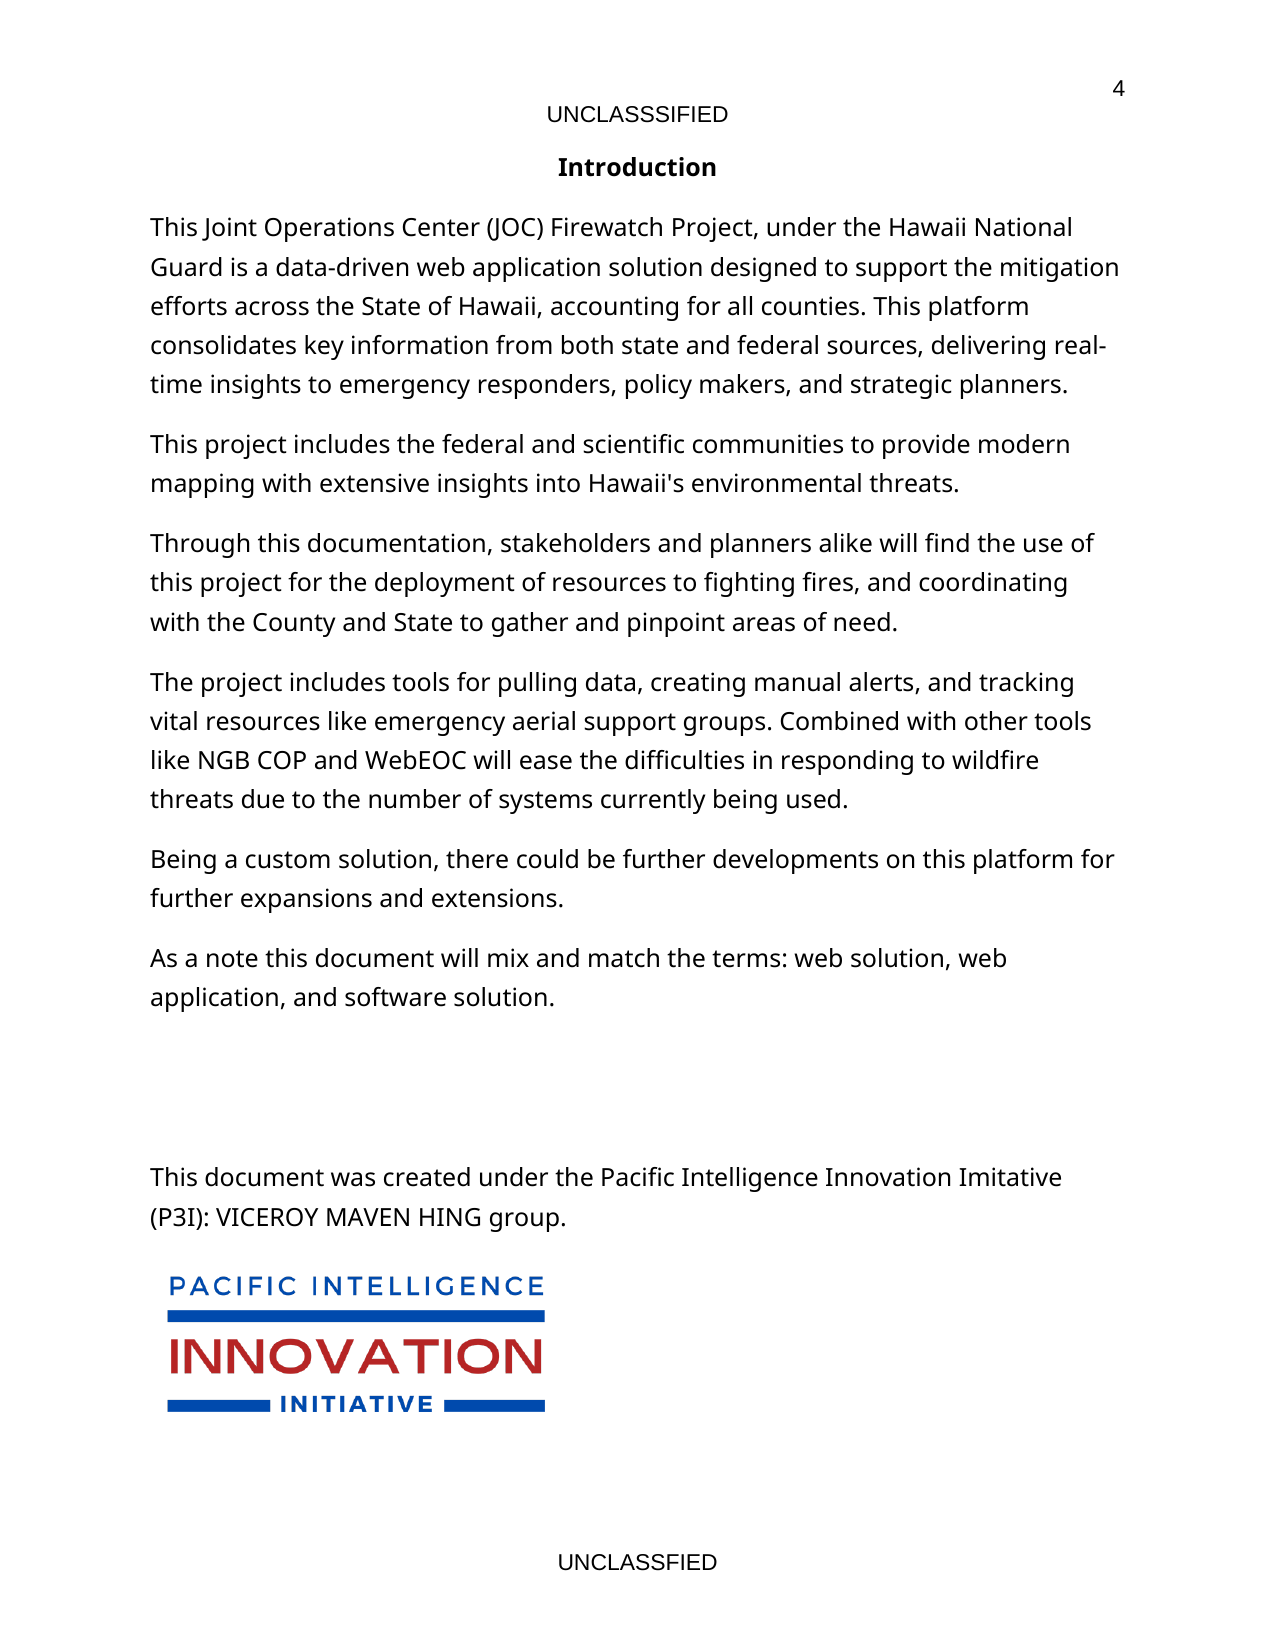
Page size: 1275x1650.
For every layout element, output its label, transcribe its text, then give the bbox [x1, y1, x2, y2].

picture [150, 1259, 565, 1429]
text Being a custom solution, there could be further developments on this platform for further expansions and extensions. [150, 842, 1125, 915]
subtitle Introduction [150, 150, 1125, 184]
text This document was created under the Pacific Intelligence Innovation Imitative (P3I): VICEROY MAVEN HING group. [150, 1160, 1125, 1233]
text As a note this document will mix and match the terms: web solution, web application, and software solution. [150, 941, 1125, 1014]
text This Joint Operations Center (JOC) Firewatch Project, under the Hawaii National Guard is a data-driven web application solution designed to support the mitigation efforts across the State of Hawaii, accounting for all counties. This platform consolidates key information from both state and federal sources, delivering real-time insights to emergency responders, policy makers, and strategic planners. [150, 210, 1125, 401]
text The project includes tools for pulling data, creating manual alerts, and tracking vital resources like emergency aerial support groups. Combined with other tools like NGB COP and WebEOC will ease the difficulties in responding to wildfire threats due to the number of systems currently being used. [150, 664, 1125, 816]
text Through this documentation, stakeholders and planners alike will find the use of this project for the deployment of resources to fighting fires, and coordinating with the County and State to gather and pinpoint areas of need. [150, 526, 1125, 638]
text This project includes the federal and scientific communities to provide modern mapping with extensive insights into Hawaii's environmental threats. [150, 427, 1125, 500]
